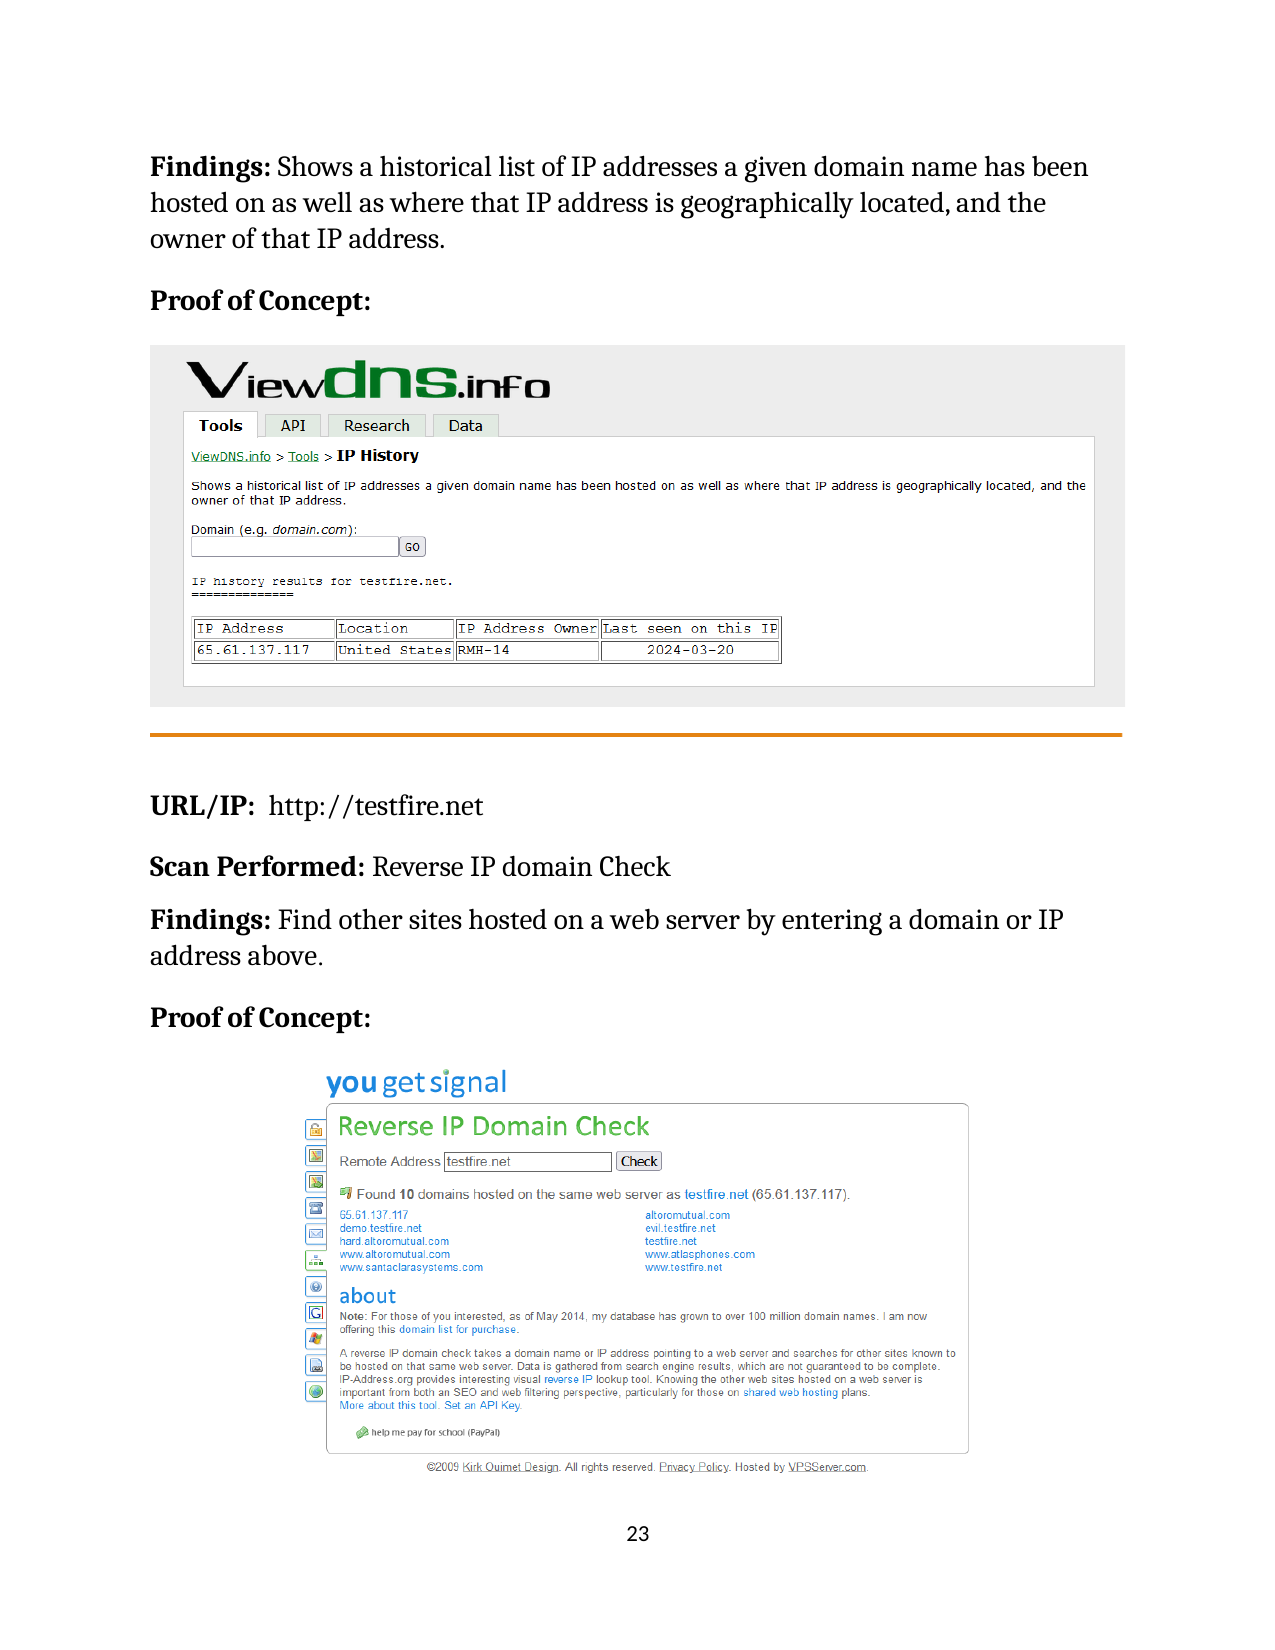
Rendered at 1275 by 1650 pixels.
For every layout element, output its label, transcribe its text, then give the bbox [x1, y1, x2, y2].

text Proof of Concept: [150, 1001, 1125, 1034]
picture [150, 733, 1124, 737]
picture [284, 1062, 991, 1489]
text URL/IP: http://testfire.net [150, 789, 1125, 823]
text Scan Performed: Reverse IP domain Check [150, 851, 1125, 884]
picture [150, 345, 1125, 707]
text Proof of Concept: [150, 284, 1125, 317]
text Findings: Shows a historical list of IP addresses a given domain name has been hosted on as well as where that IP address is geographically located, and the owner of that IP address. [150, 150, 1125, 256]
text Findings: Find other sites hosted on a web server by entering a domain or IP address above. [150, 903, 1125, 973]
